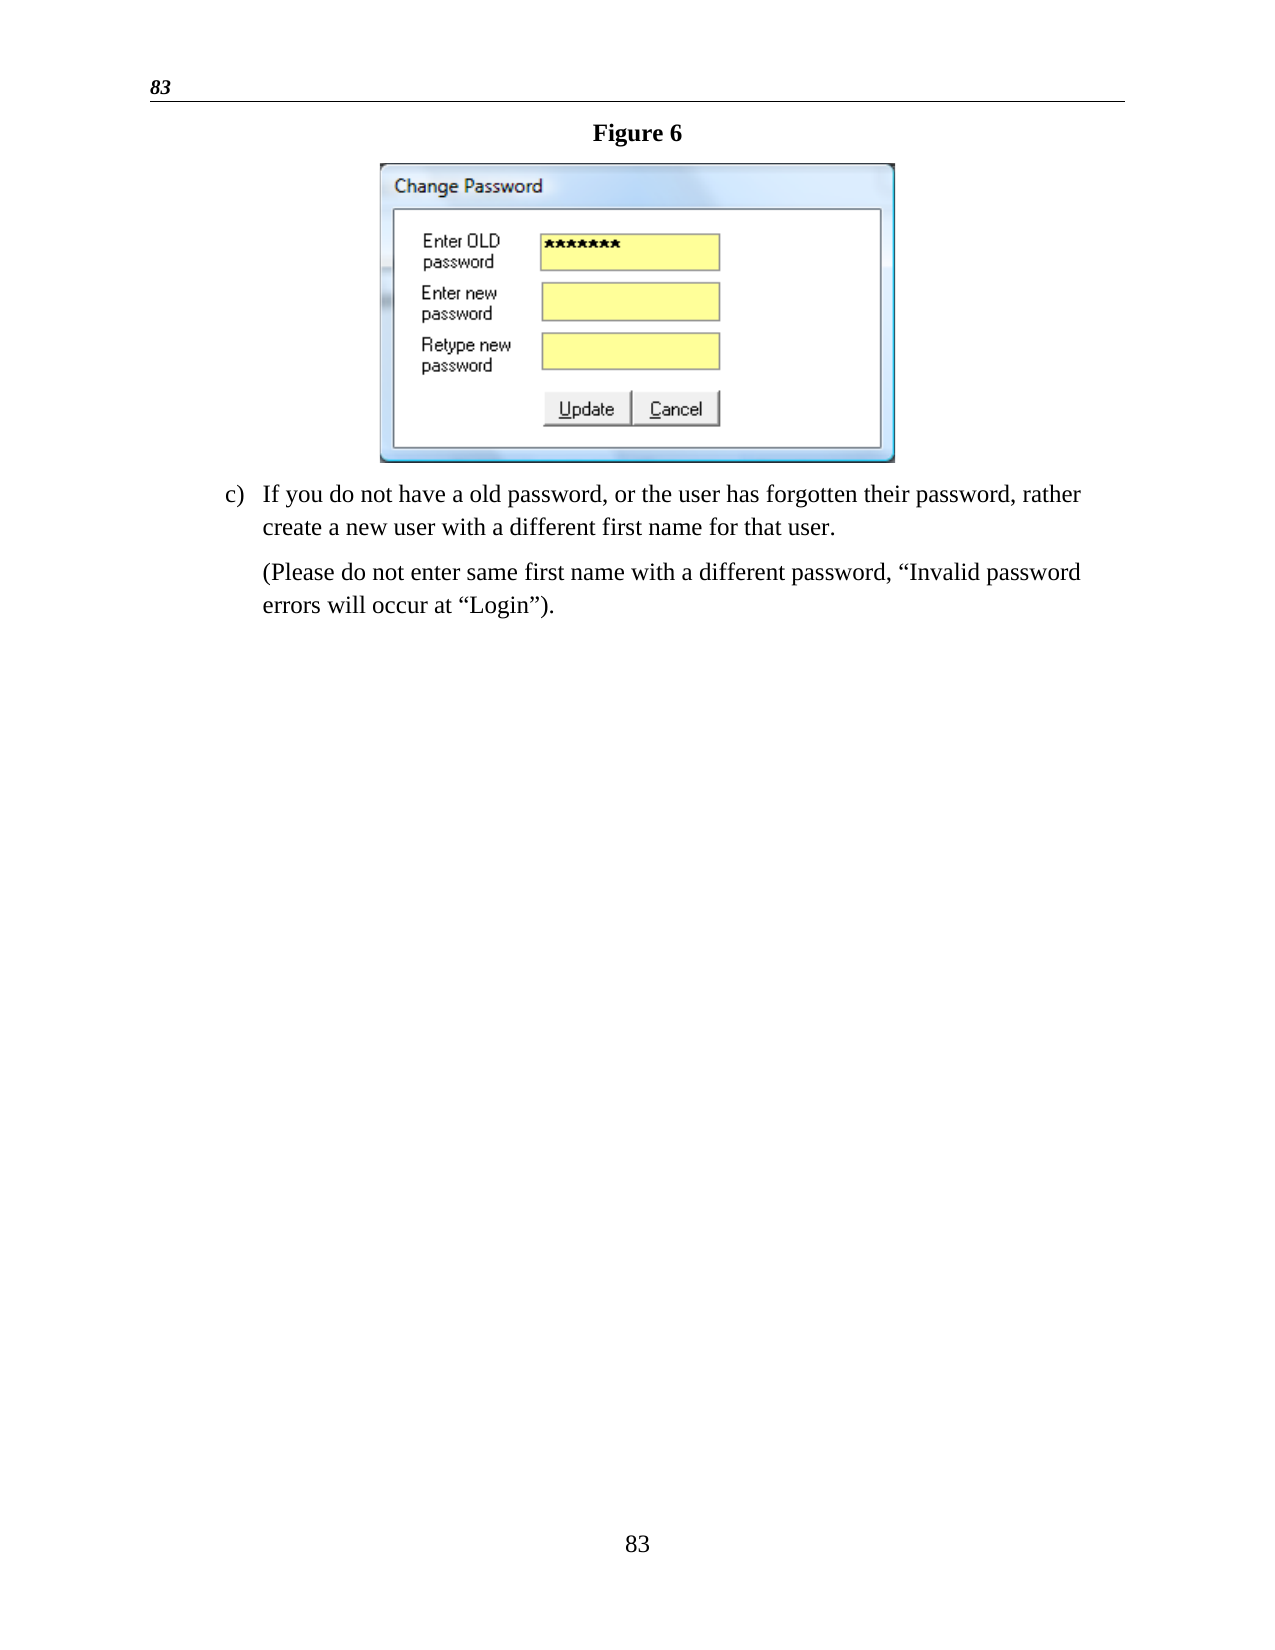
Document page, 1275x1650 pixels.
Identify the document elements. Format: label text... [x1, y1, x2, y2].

list (Please do not enter same first name with a different password, “Invalid password errors will occur at “Login”). [262, 557, 1125, 619]
picture [379, 163, 896, 463]
list If you do not have a old password, or the user has forgotten their password, rather create a new user with a different first name for that user. [225, 479, 1125, 541]
text Figure 6 [150, 118, 1125, 147]
